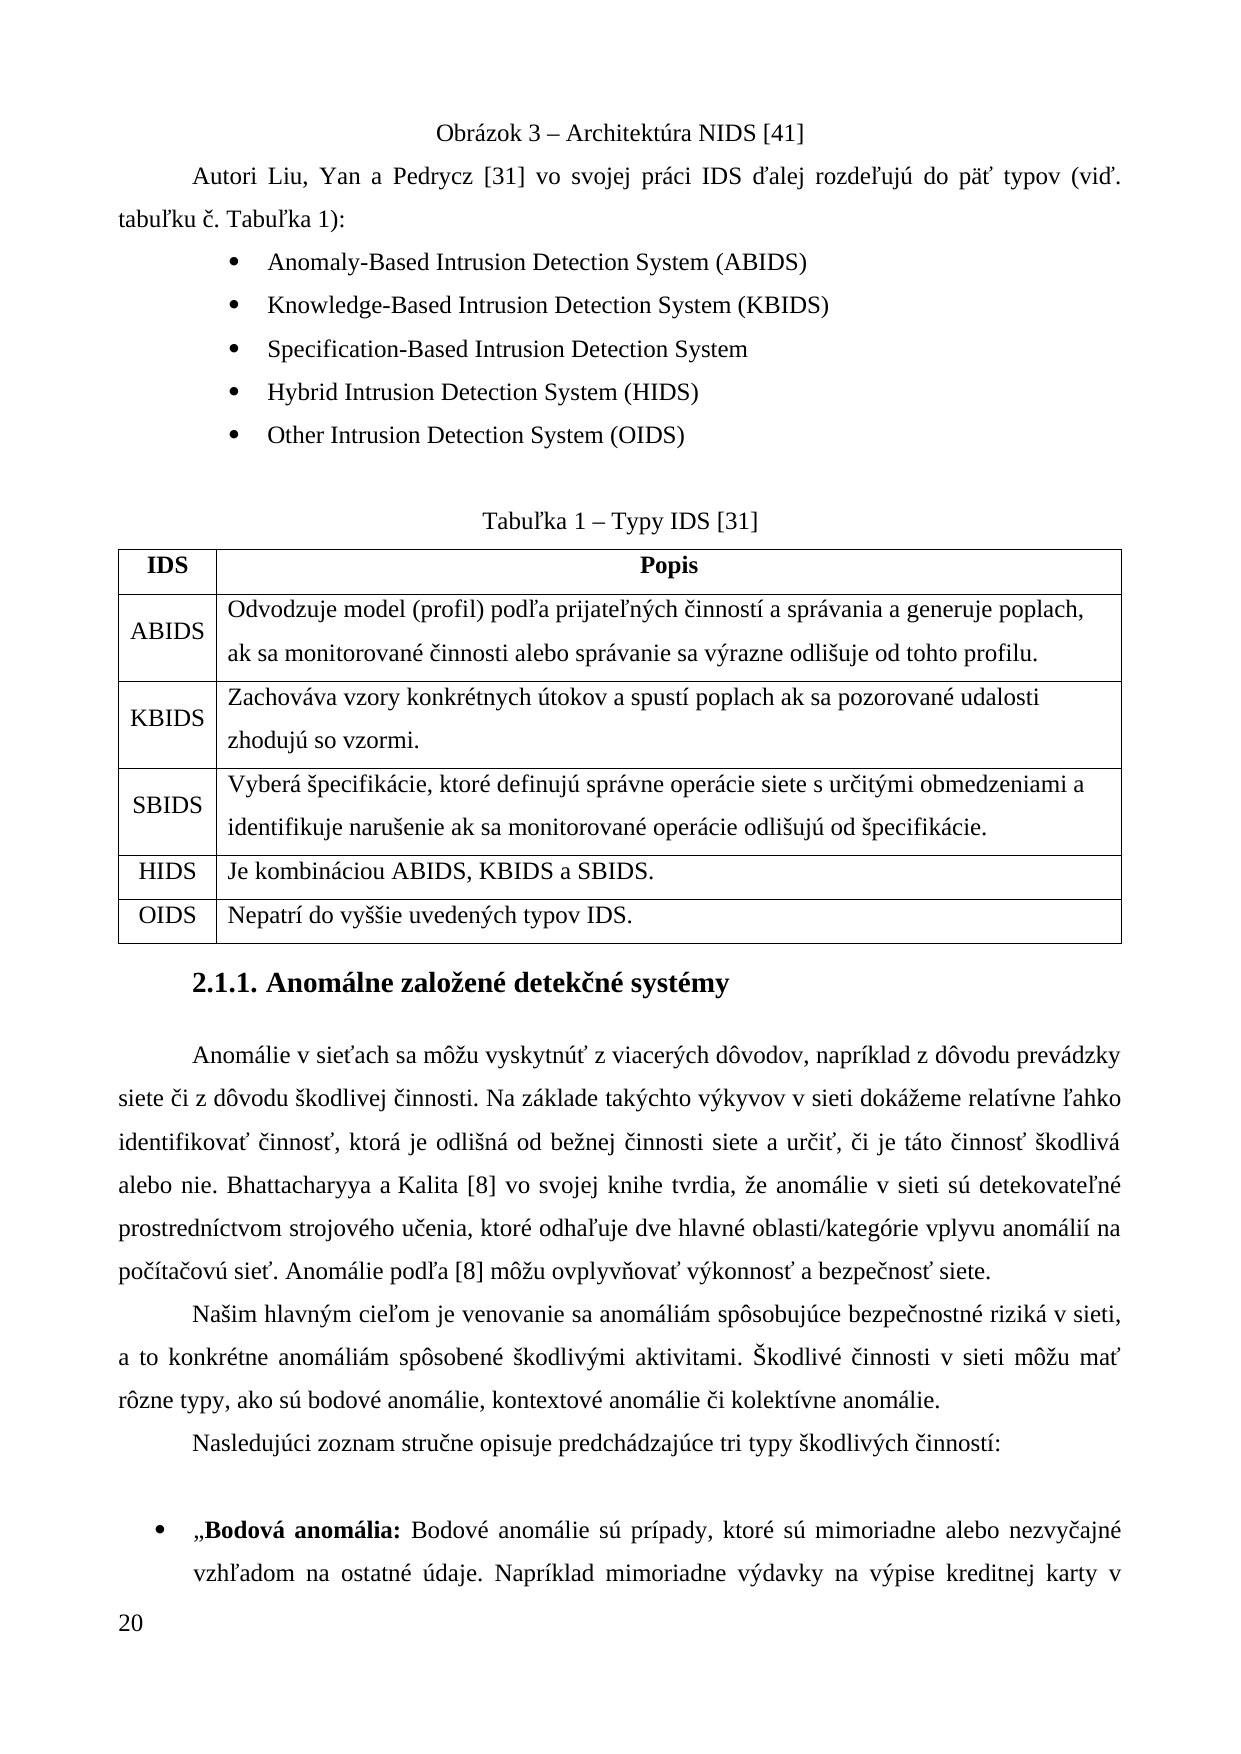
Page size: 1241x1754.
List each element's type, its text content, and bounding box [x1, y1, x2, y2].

list Anomaly-Based Intrusion Detection System (ABIDS) [229, 247, 1122, 276]
subtitle Anomálne založené detekčné systémy [192, 965, 1122, 998]
list Specification-Based Intrusion Detection System [229, 334, 1122, 362]
table_cell Vyberá špecifikácie, ktoré definujú správne operácie siete s určitými obmedzeniami a identifikuje narušenie ak sa monitorované operácie odlišujú od špecifikácie. [217, 769, 1121, 855]
table_cell Zachováva vzory konkrétnych útokov a spustí poplach ak sa pozorované udalosti zhodujú so vzormi. [217, 682, 1121, 768]
table_cell Odvodzuje model (profil) podľa prijateľných činností a správania a generuje poplach, ak sa monitorované činnosti alebo správanie sa výrazne odlišuje od tohto profilu. [217, 595, 1121, 681]
table_cell SBIDS [119, 769, 216, 855]
table_cell OIDS [119, 900, 216, 943]
table_cell Nepatrí do vyššie uvedených typov IDS. [217, 900, 1121, 943]
list Hybrid Intrusion Detection System (HIDS) [229, 377, 1122, 406]
table_header Popis [217, 550, 1121, 593]
text Autori Liu, Yan a Pedrycz [31] vo svojej práci IDS ďalej rozdeľujú do päť typov (viď. tabuľku č. 1): [118, 161, 1122, 233]
text Anomálie v sieťach sa môžu vyskytnúť z viacerých dôvodov, napríklad z dôvodu prevádzky siete či z dôvodu škodlivej činnosti. Na základe takýchto výkyvov v sieti dokážeme relatívne ľahko identifikovať činnosť, ktorá je odlišná od bežnej činnosti siete a určiť, či je táto činnosť škodlivá alebo nie. Bhattacharyya a Kalita [8] vo svojej knihe tvrdia, že anomálie v sieti sú detekovateľné prostredníctvom strojového učenia, ktoré odhaľuje dve hlavné oblasti/kategórie vplyvu anomálií na počítačovú sieť. Anomálie podľa [8] môžu ovplyvňovať výkonnosť a bezpečnosť siete. [118, 1040, 1122, 1285]
text Obrázok – Architektúra NIDS [41] [118, 118, 1122, 147]
text Tabuľka – Typy IDS [31] [118, 506, 1122, 535]
table_cell Je kombináciou ABIDS, KBIDS a SBIDS. [217, 856, 1121, 899]
list Other Intrusion Detection System (OIDS) [229, 420, 1122, 449]
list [156, 1515, 1122, 1587]
table_cell KBIDS [119, 682, 216, 768]
text Nasledujúci zoznam stručne opisuje predchádzajúce tri typy škodlivých činností: [118, 1428, 1122, 1457]
text Našim hlavným cieľom je venovanie sa anomáliám spôsobujúce bezpečnostné riziká v sieti, a to konkrétne anomáliám spôsobené škodlivými aktivitami. Škodlivé činnosti v sieti môžu mať rôzne typy, ako sú bodové anomálie, kontextové anomálie či kolektívne anomálie. [118, 1299, 1122, 1414]
table_header IDS [119, 550, 216, 593]
table_cell ABIDS [119, 595, 216, 681]
table_cell HIDS [119, 856, 216, 899]
list Knowledge-Based Intrusion Detection System (KBIDS) [229, 291, 1122, 319]
